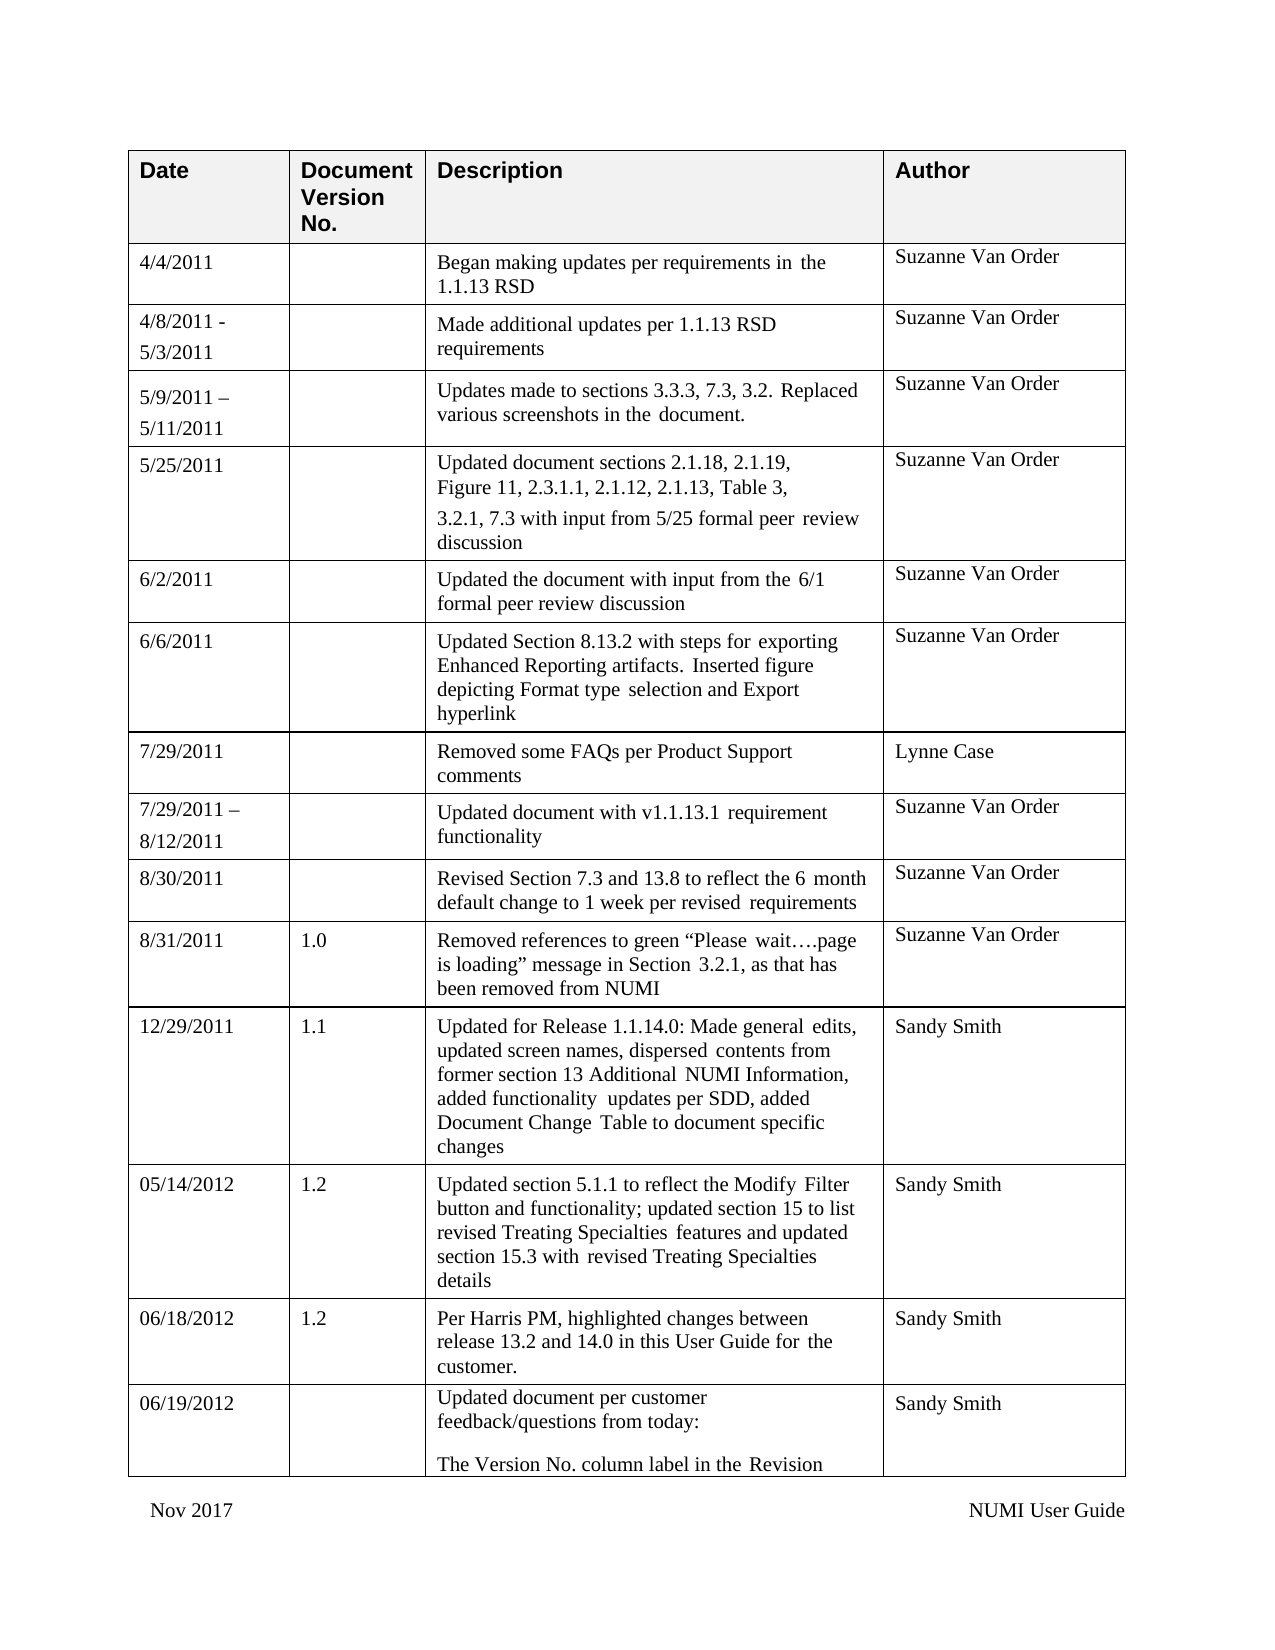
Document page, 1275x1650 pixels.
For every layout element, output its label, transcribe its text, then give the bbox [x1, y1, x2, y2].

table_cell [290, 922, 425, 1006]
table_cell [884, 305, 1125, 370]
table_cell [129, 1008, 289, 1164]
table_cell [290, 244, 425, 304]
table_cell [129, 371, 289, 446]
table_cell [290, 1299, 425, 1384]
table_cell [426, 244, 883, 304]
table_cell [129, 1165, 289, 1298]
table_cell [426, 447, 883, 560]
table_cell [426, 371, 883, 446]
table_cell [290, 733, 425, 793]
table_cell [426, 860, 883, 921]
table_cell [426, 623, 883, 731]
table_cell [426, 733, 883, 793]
table_header Author [884, 151, 1125, 243]
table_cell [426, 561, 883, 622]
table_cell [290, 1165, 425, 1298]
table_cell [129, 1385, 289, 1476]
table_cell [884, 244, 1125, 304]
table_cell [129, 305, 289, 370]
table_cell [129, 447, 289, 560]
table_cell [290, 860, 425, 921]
table_header Description [426, 151, 883, 243]
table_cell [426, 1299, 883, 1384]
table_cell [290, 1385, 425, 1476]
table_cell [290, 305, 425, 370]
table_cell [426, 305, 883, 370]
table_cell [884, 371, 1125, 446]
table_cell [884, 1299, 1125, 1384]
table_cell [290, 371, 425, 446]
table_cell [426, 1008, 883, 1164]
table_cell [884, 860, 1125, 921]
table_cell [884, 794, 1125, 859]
table_header Document Version No. [290, 151, 425, 243]
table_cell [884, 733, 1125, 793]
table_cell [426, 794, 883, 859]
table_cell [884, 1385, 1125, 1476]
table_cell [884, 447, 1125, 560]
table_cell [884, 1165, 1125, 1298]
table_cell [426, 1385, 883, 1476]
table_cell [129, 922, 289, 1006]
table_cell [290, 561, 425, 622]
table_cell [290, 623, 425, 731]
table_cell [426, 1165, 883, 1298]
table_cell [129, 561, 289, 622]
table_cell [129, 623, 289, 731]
table_header Date [129, 151, 289, 243]
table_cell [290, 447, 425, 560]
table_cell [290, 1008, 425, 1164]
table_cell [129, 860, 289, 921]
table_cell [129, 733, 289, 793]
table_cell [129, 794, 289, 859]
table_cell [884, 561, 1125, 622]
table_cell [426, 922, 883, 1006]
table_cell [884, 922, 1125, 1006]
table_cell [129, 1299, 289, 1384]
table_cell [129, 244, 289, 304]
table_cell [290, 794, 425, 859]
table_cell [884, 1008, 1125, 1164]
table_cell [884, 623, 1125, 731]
